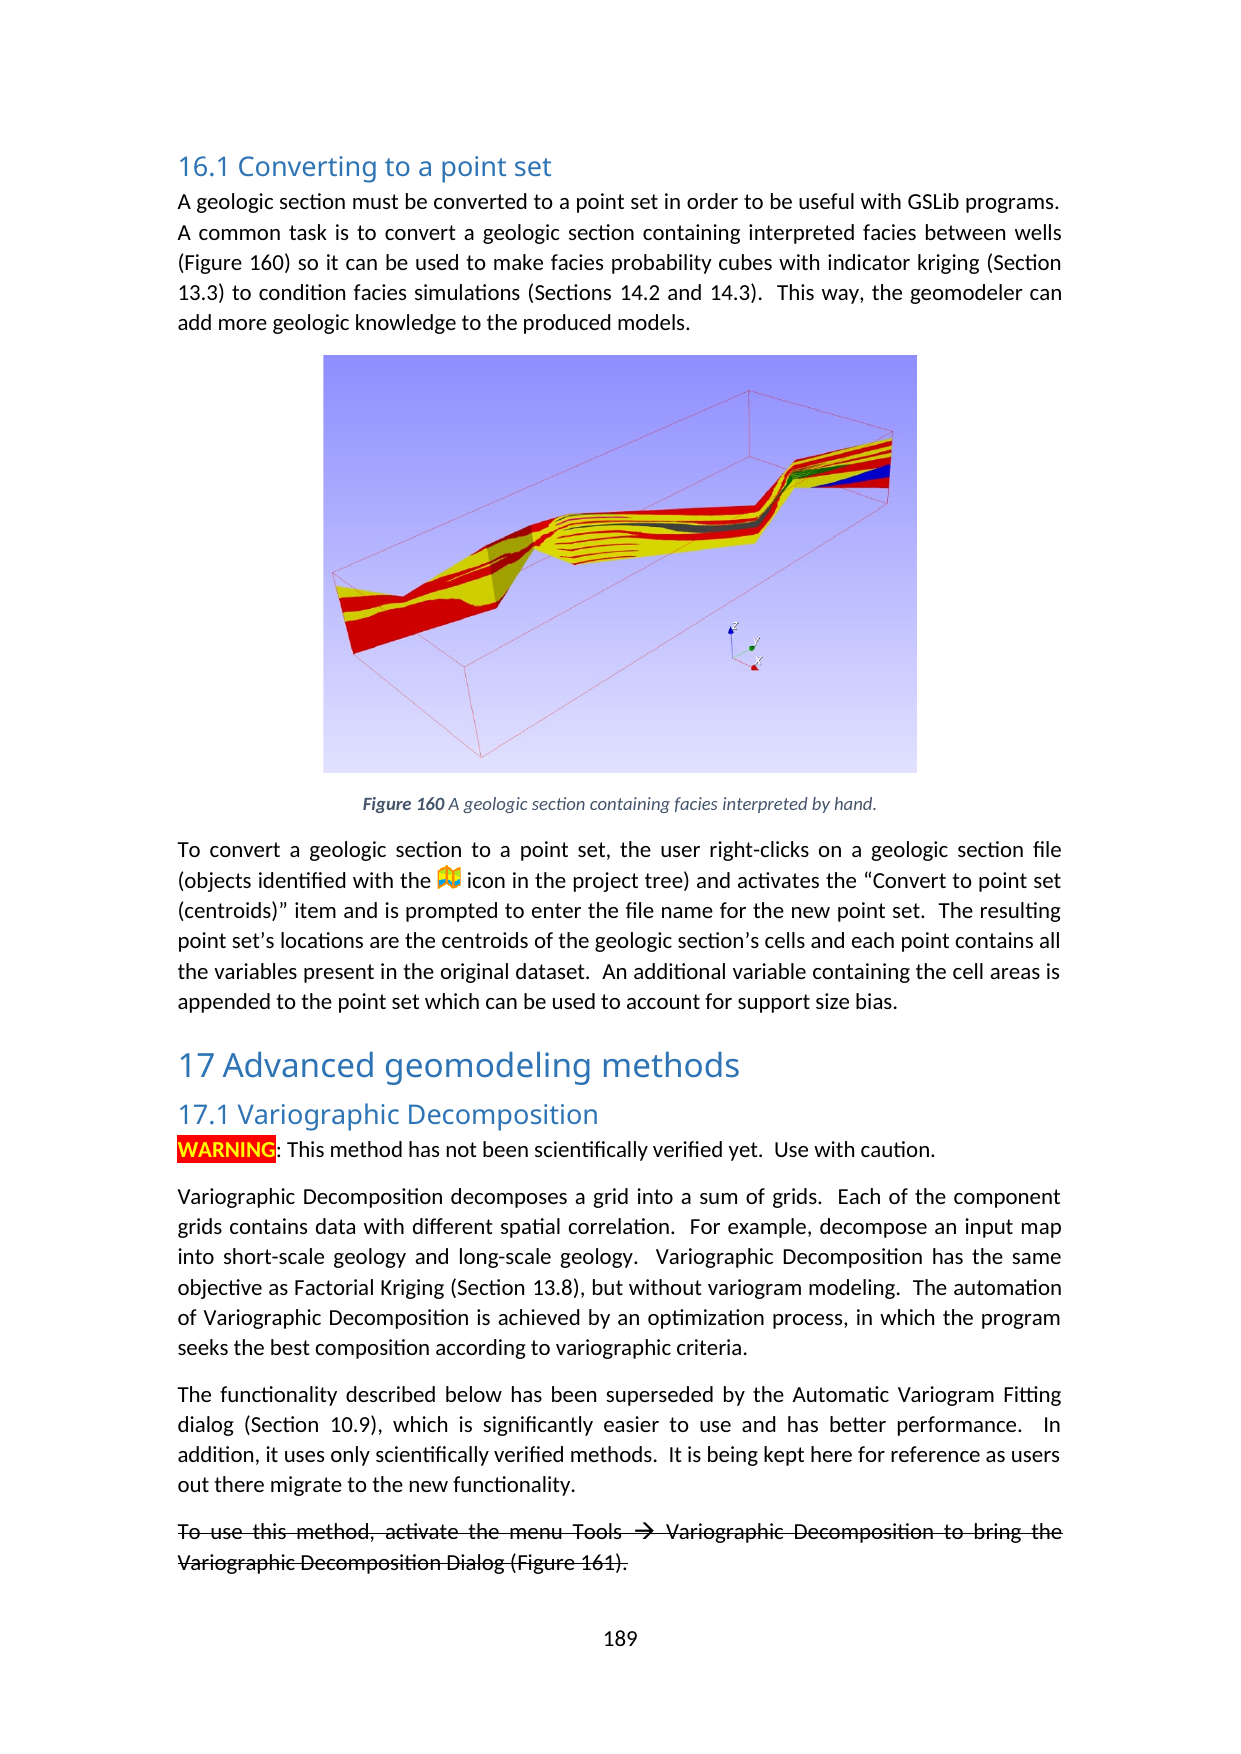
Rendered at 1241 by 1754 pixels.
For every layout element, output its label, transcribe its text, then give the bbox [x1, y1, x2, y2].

text Variographic Decomposition decomposes a grid into a sum of grids. Each of the component grids contains data with different spatial correlation. For example, decompose an input map into short-scale geology and long-scale geology. Variographic Decomposition has the same objective as Factorial Kriging (Section 13.8), but without variogram modeling. The automation of Variographic Decomposition is achieved by an optimization process, in which the program seeks the best composition according to variographic criteria. [177, 1182, 1063, 1361]
text WARNING: This method has not been scientifically verified yet. Use with caution. [276, 1135, 1063, 1163]
subtitle Variographic Decomposition [177, 1095, 1063, 1132]
subtitle Advanced geomodeling methods [177, 1042, 1063, 1088]
picture [437, 865, 461, 889]
text To use this method, activate the menu Tools Variographic Decomposition to bring the Variographic Decomposition Dialog (Figure 161). [177, 1517, 1063, 1533]
text A geologic section must be converted to a point set in order to be useful with GSLib programs. A common task is to convert a geologic section containing interpreted facies between wells (Figure 160) so it can be used to make facies probability cubes with indicator kriging (Section 13.3) to condition facies simulations (Sections 14.2 and 14.3). This way, the geomodeler can add more geologic knowledge to the produced models. [177, 187, 1063, 336]
text To use this method, activate the menu Tools Variographic Decomposition to bring the Variographic Decomposition Dialog (Figure 161). [177, 1534, 1063, 1576]
text To convert a geologic section to a point set, the user right-clicks on a geologic section file (objects identified with the icon in the project tree) and activates the “Convert to point set (centroids)” item and is prompted to enter the file name for the new point set. The resulting point set’s locations are the centroids of the geologic section’s cells and each point contains all the variables present in the original dataset. An additional variable containing the cell areas is appended to the point set which can be used to account for support size bias. [177, 835, 1063, 1015]
text The functionality described below has been superseded by the Automatic Variogram Fitting dialog (Section 10.9), which is significantly easier to use and has better performance. In addition, it uses only scientifically verified methods. It is being kept here for reference as users out there migrate to the new functionality. [177, 1380, 1063, 1499]
text Figure 160 A geologic section containing facies interpreted by hand. [177, 792, 1063, 814]
picture [323, 355, 917, 773]
subtitle Converting to a point set [177, 148, 1063, 184]
